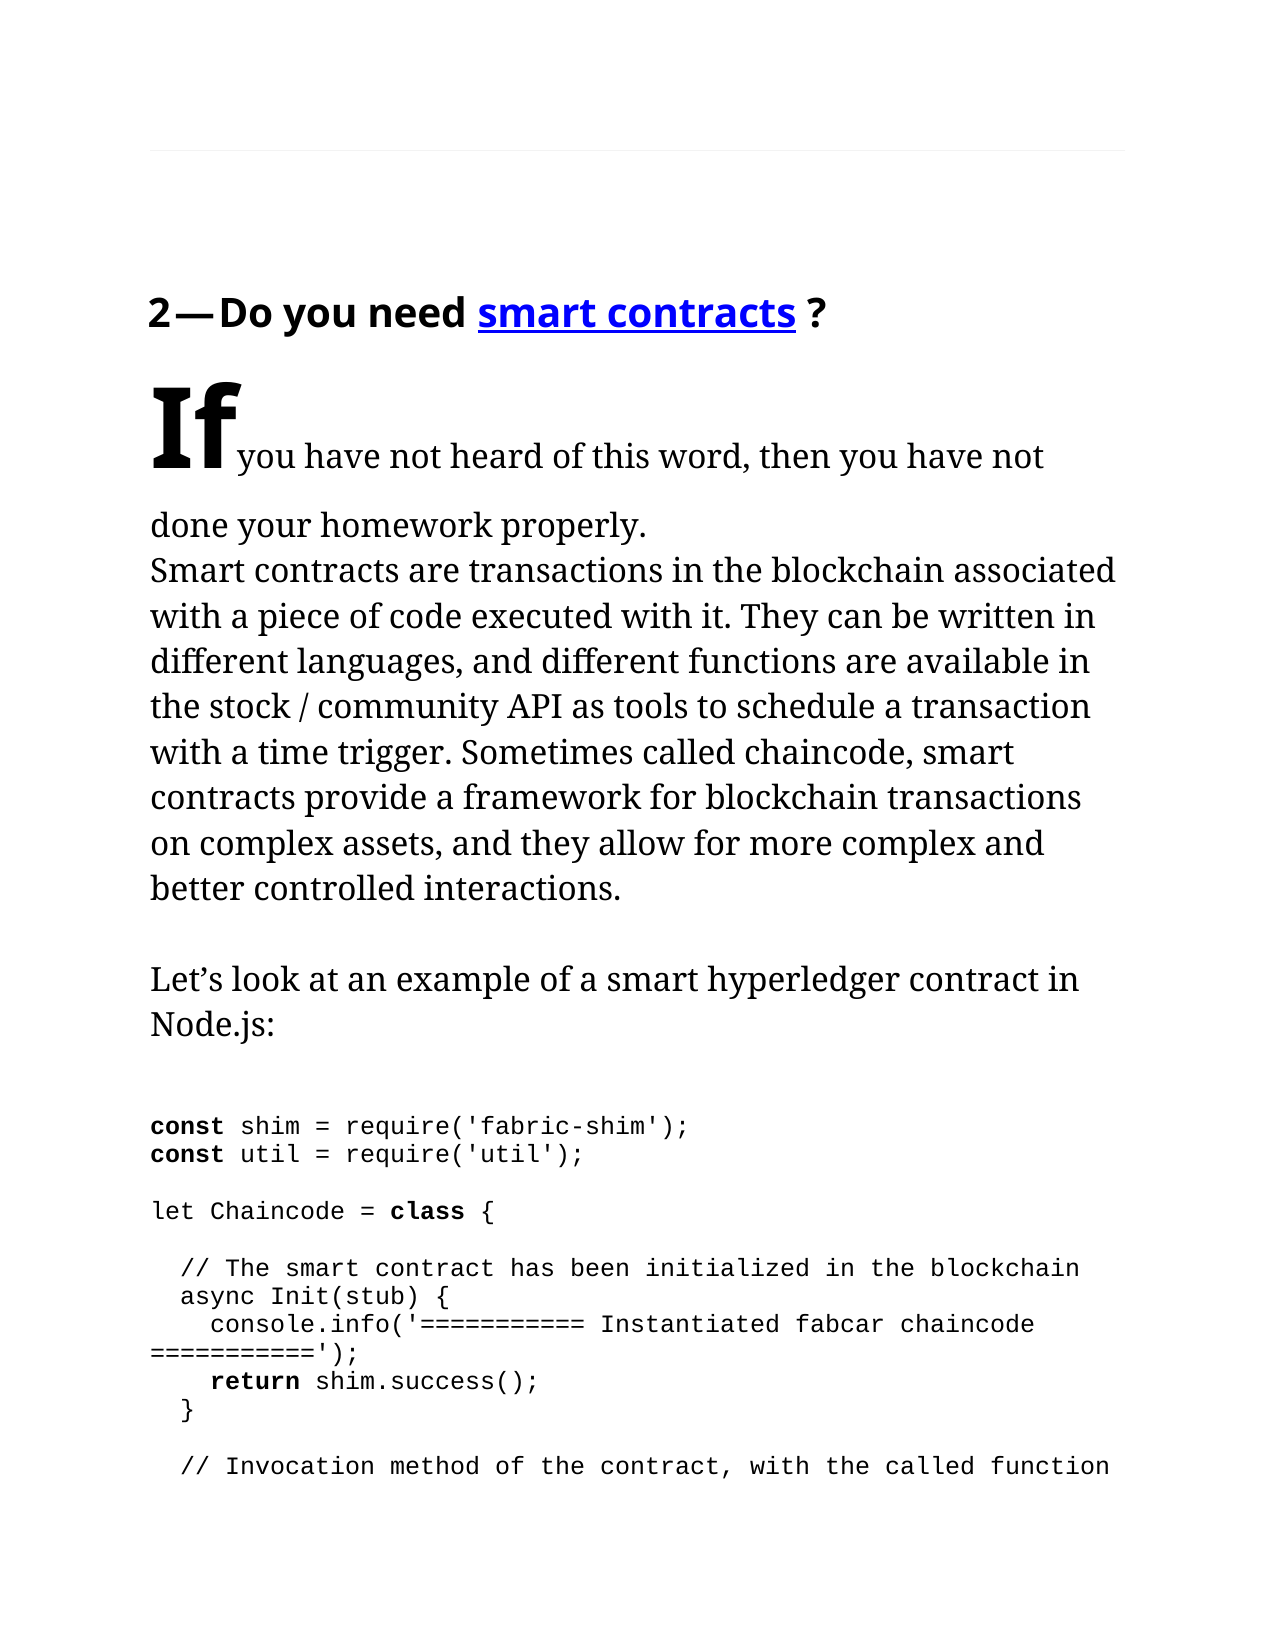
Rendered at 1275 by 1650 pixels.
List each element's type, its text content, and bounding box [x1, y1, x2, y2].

subtitle 2 — Do you need smart contracts ? [147, 284, 1125, 339]
text Let’s look at an example of a smart hyperledger contract in Node.js: [150, 956, 1125, 1046]
text Ifyou have not heard of this word, then you have not done your homework properly. Smart contracts are transactions in the blockchain associated with a piece of code executed with it. They can be written in different languages, and different functions are available in the stock / community API as tools to schedule a transaction with a time trigger. Sometimes called chaincode, smart contracts provide a framework for blockchain transactions on complex assets, and they allow for more complex and better controlled interactions. [150, 348, 1125, 910]
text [150, 1114, 1125, 1482]
